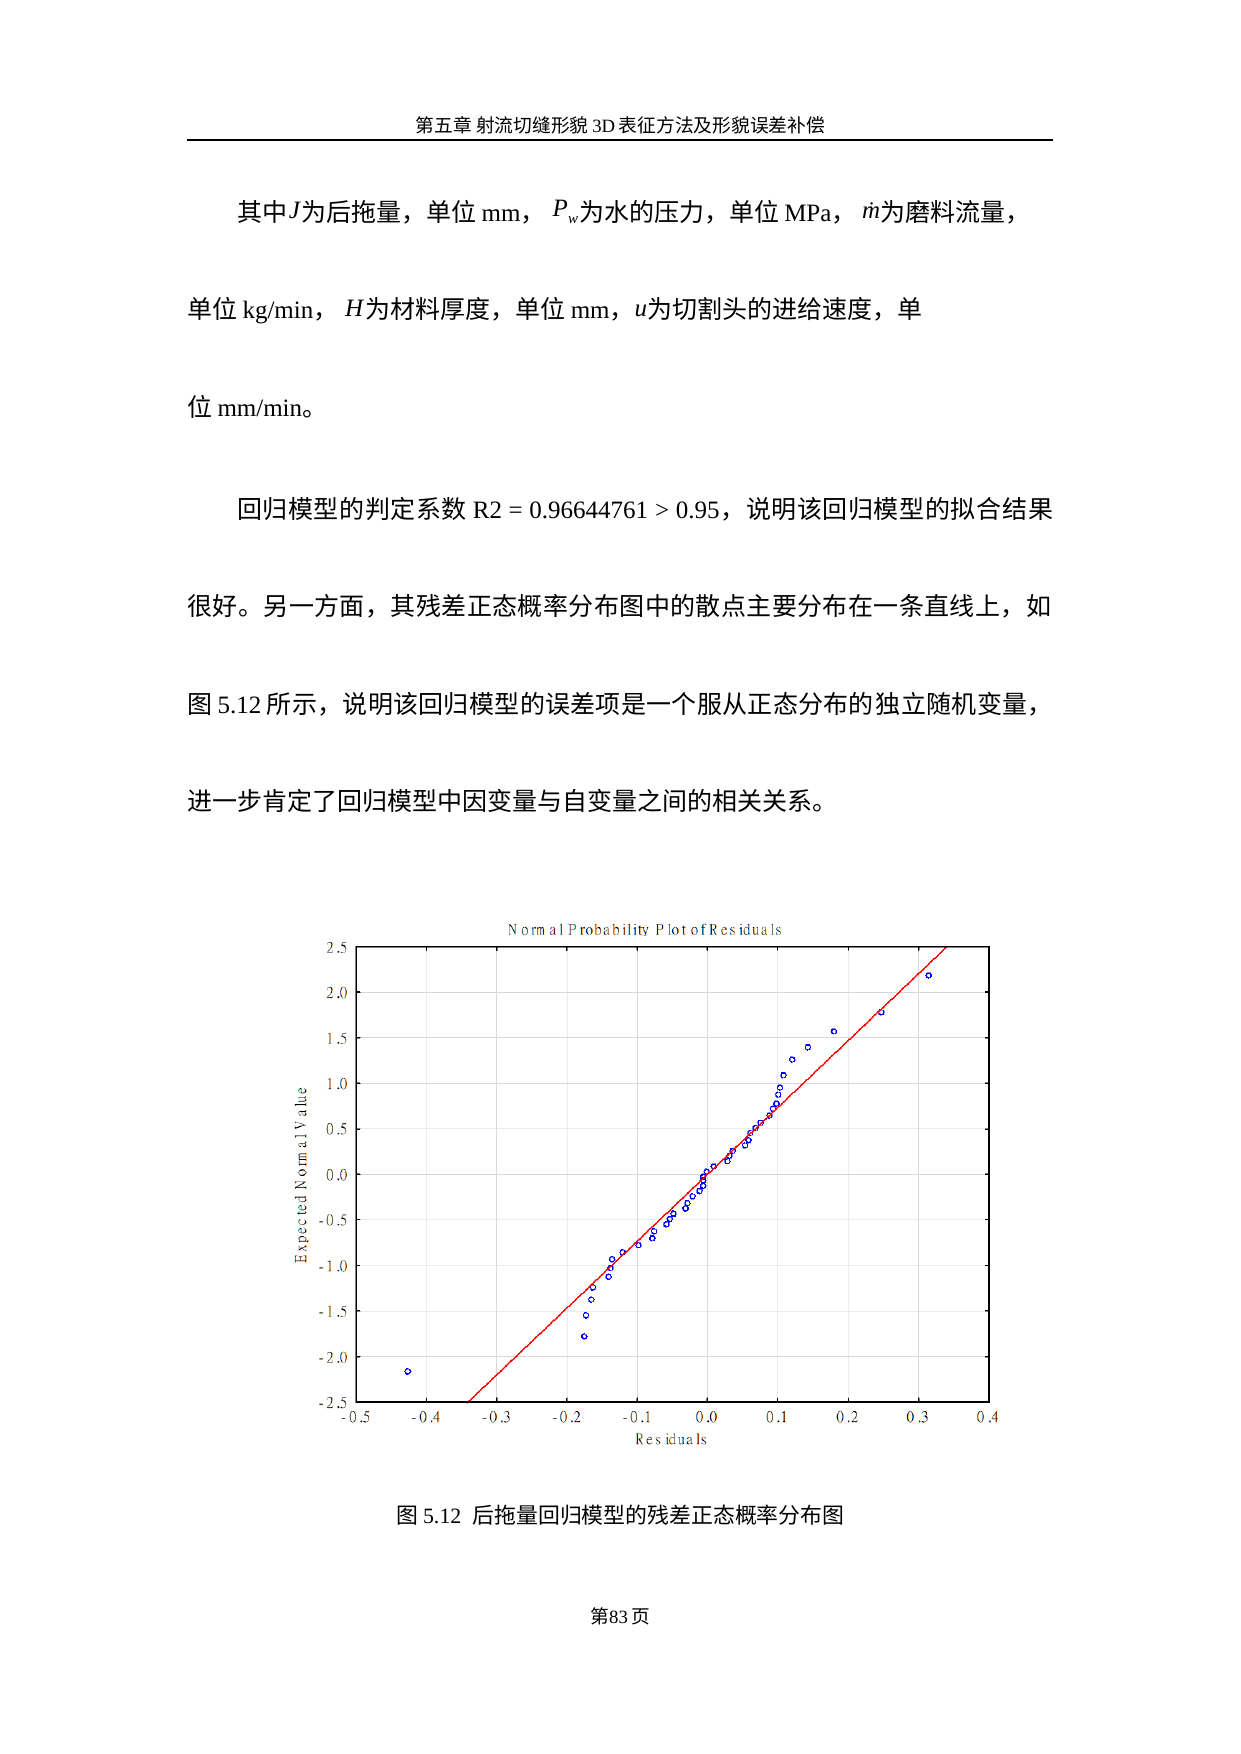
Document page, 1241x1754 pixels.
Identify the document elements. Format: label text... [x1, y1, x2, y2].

text 图 5.12 后拖量回归模型的残差正态概率分布图 [187, 1498, 1053, 1530]
picture [282, 910, 1008, 1454]
text 回归模型的判定系数R2 = 0.96644761 > 0.95，说明该回归模型的拟合结果很好。另一方面，其残差正态概率分布图中的散点主要分布在一条直线上，如图5.12所示，说明该回归模型的误差项是一个服从正态分布的独立随机变量，进一步肯定了回归模型中因变量与自变量之间的相关关系。 [187, 475, 1053, 832]
text 其中为后拖量，单位mm， 为水的压力，单位MPa， 为磨料流量，单位kg/min， 为材料厚度，单位mm，为切割头的进给速度，单位mm/min。 [187, 178, 1053, 438]
